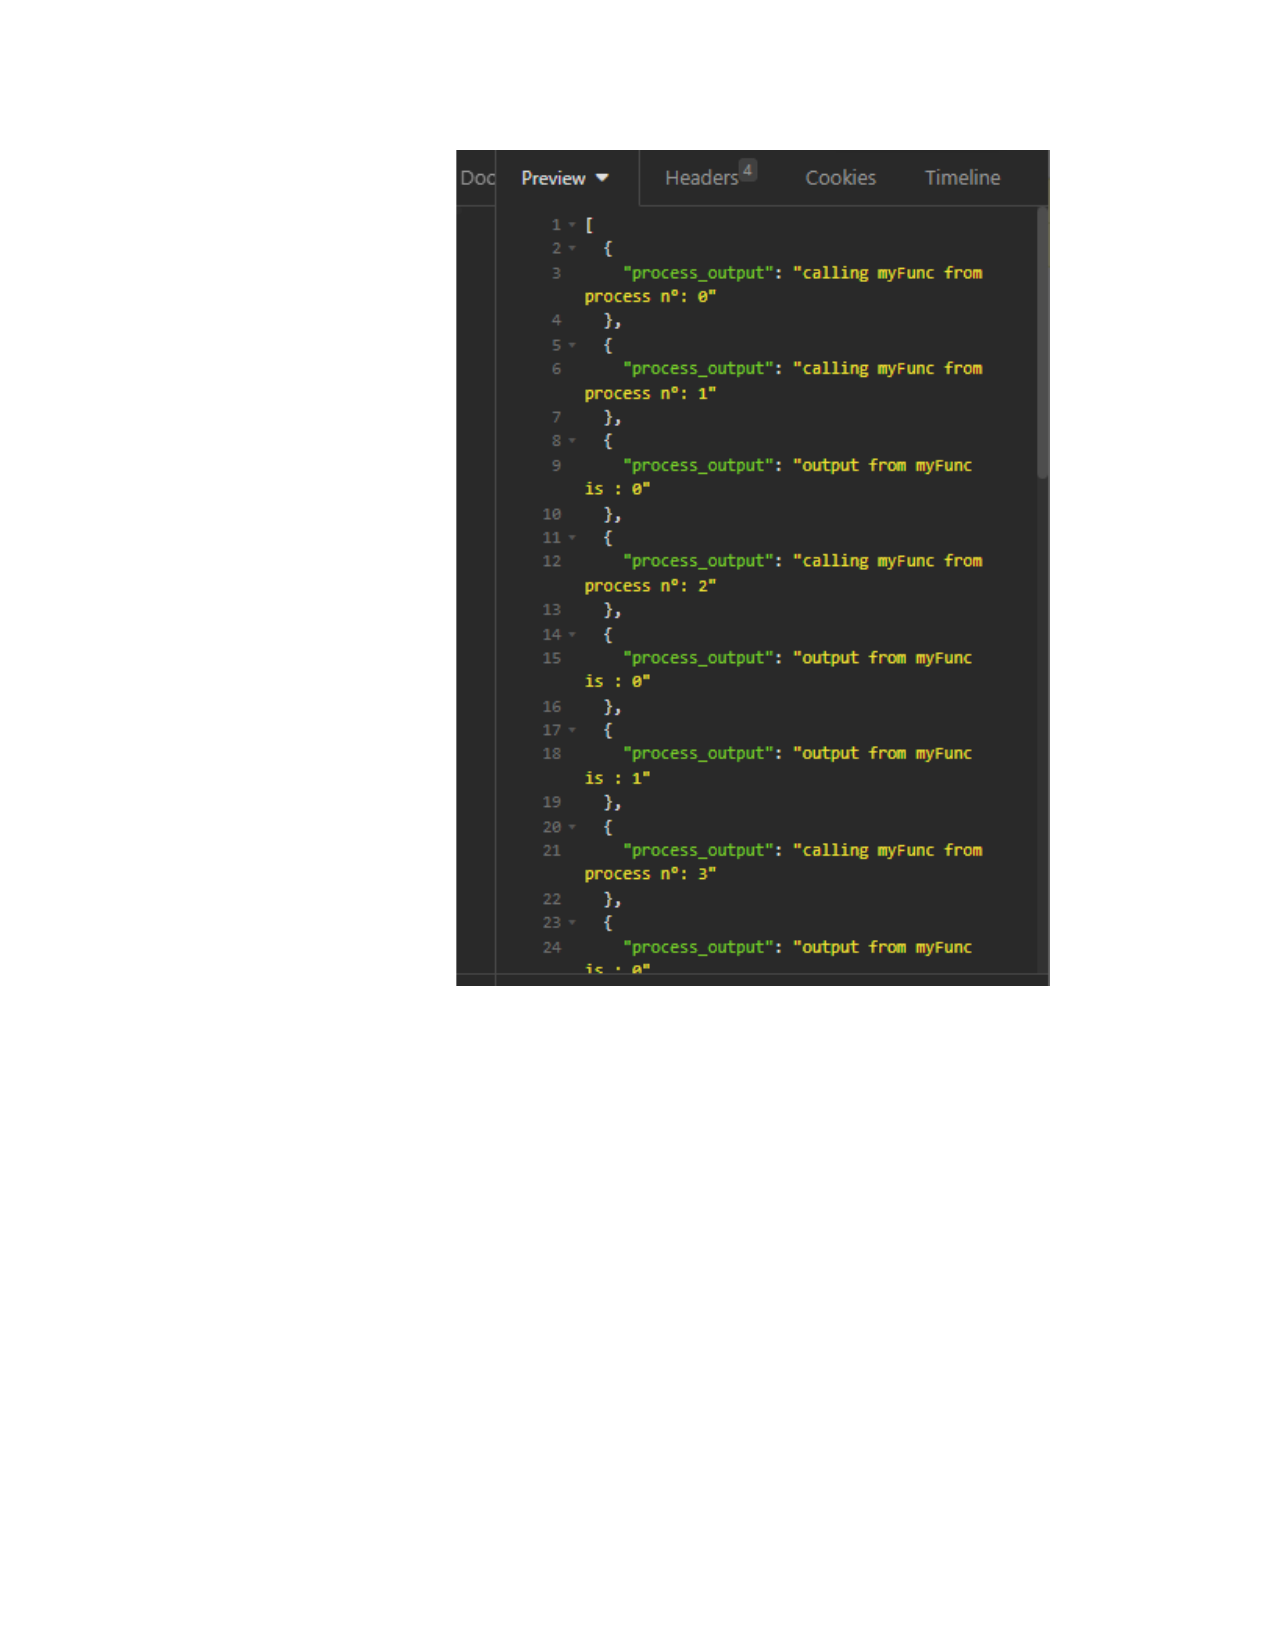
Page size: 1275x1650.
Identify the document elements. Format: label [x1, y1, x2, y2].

picture [456, 150, 1050, 986]
